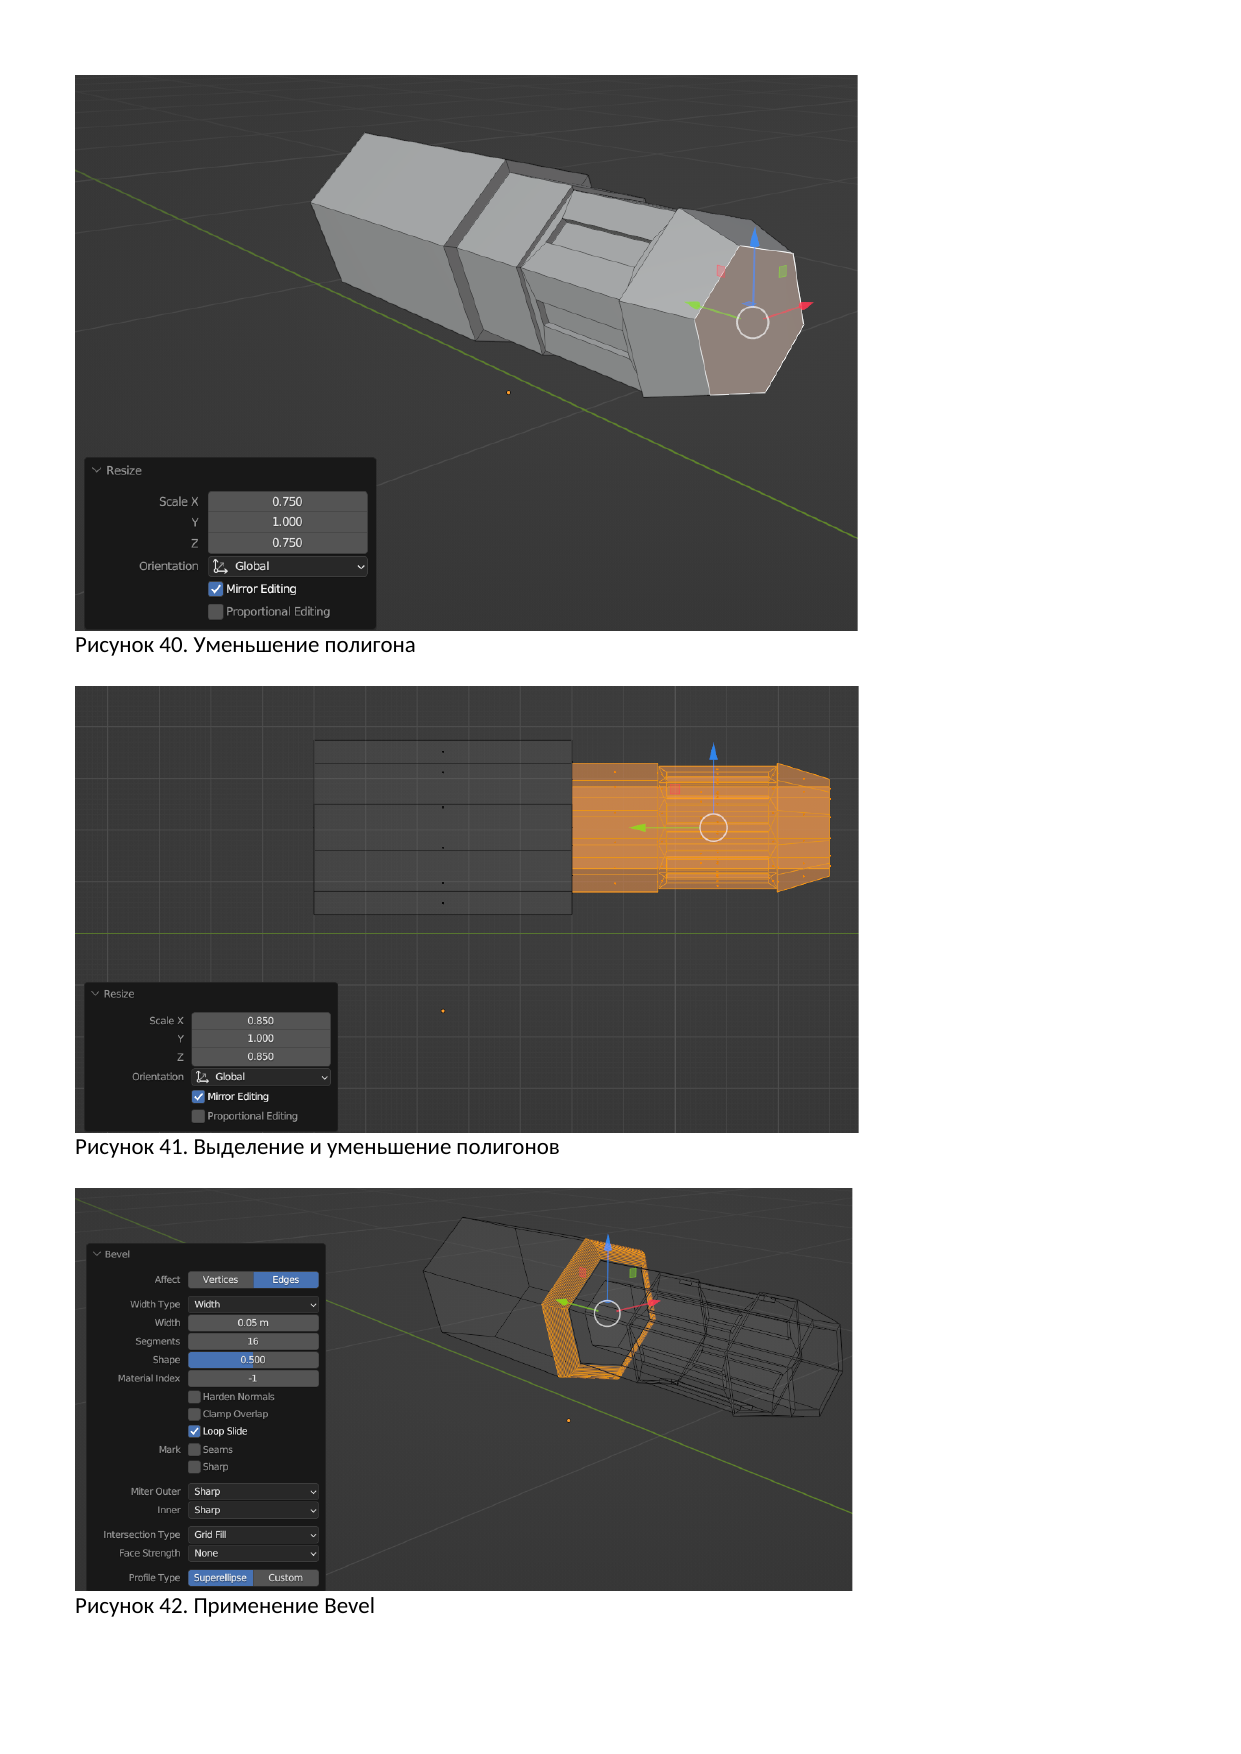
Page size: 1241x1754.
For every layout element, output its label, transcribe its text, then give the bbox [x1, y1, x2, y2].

text Рисунок 41. Выделение и уменьшение полигонов [75, 1132, 1165, 1161]
text Рисунок 40. Уменьшение полигона [75, 630, 1165, 658]
picture [75, 1188, 853, 1591]
picture [75, 75, 858, 631]
text Рисунок 42. Применение Bevel [75, 1591, 1165, 1619]
picture [75, 686, 859, 1133]
